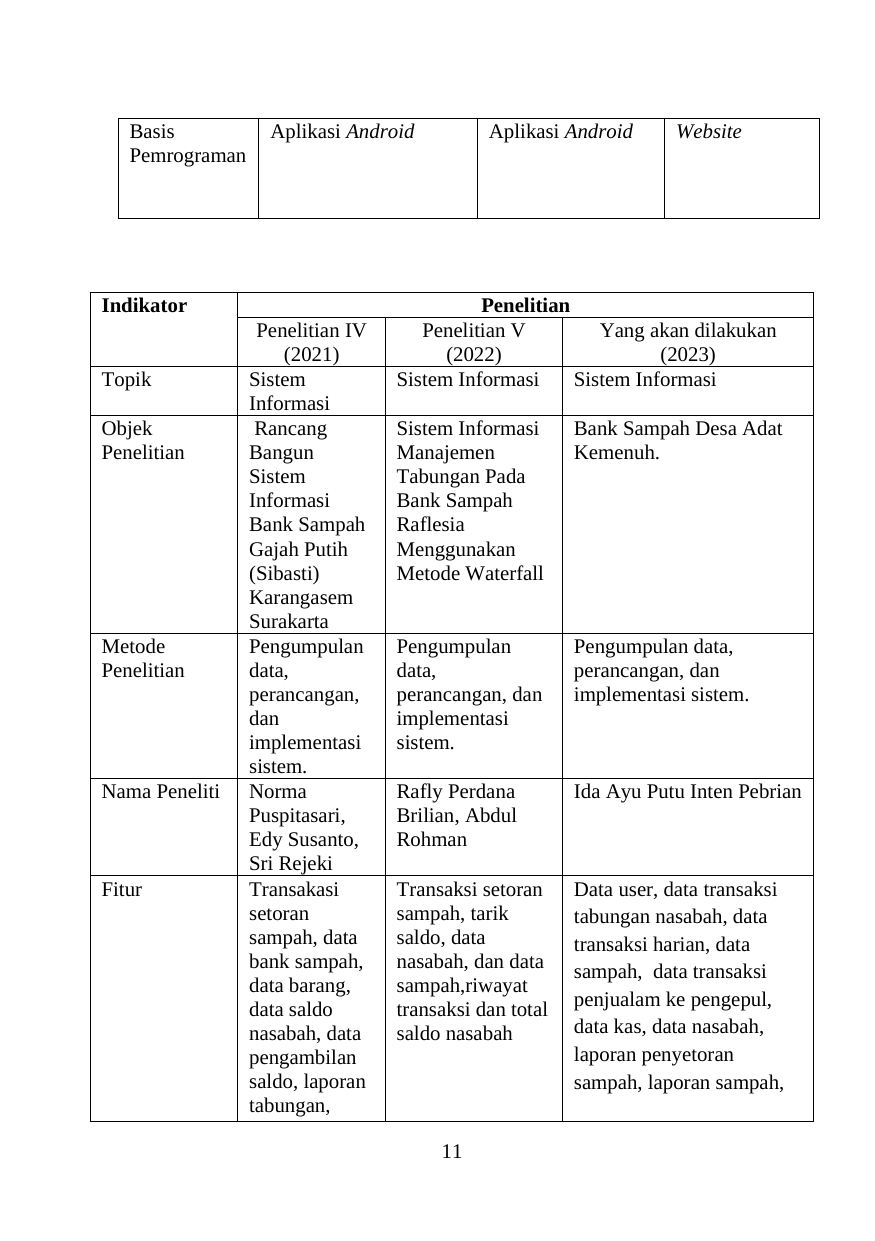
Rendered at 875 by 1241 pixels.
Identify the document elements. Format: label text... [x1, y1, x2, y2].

table_cell Nama Peneliti [91, 779, 237, 875]
table_cell Website [665, 119, 819, 217]
table_cell Penelitian IV (2021) [238, 318, 385, 366]
table_cell Pengumpulan data, perancangan, dan implementasi sistem. [563, 634, 813, 778]
table_header Penelitian [238, 293, 813, 317]
table_cell Metode Penelitian [91, 634, 237, 778]
table_cell Pengumpulan data, perancangan, dan implementasi sistem. [386, 634, 562, 778]
table_cell Aplikasi Android [478, 119, 664, 217]
table_cell Sistem Informasi [563, 367, 813, 415]
table_cell Topik [91, 367, 237, 415]
table_cell Ida Ayu Putu Inten Pebrian [563, 779, 813, 875]
table_cell Yang akan dilakukan (2023) [563, 318, 813, 366]
table_cell Sistem Informasi [386, 367, 562, 415]
table_cell Rafly Perdana Brilian, Abdul Rohman [386, 779, 562, 875]
table_cell Transaksi setoran sampah, tarik saldo, data nasabah, dan data sampah,riwayat transaksi dan total saldo nasabah [386, 876, 562, 1121]
table_cell Fitur [91, 876, 237, 1121]
table_cell Norma Puspitasari, Edy Susanto, Sri Rejeki [238, 779, 385, 875]
table_cell Rancang Bangun Sistem Informasi Bank Sampah Gajah Putih (Sibasti) Karangasem Surakarta [238, 416, 385, 633]
table_cell Penelitian V (2022) [386, 318, 562, 366]
table_cell Aplikasi Android [259, 119, 477, 217]
table_cell Basis Pemrograman [119, 119, 258, 217]
table_cell Sistem Informasi Manajemen Tabungan Pada Bank Sampah Raflesia Menggunakan Metode Waterfall [386, 416, 562, 633]
table_cell Pengumpulan data, perancangan, dan implementasi sistem. [238, 634, 385, 778]
table_header Indikator [91, 293, 237, 366]
table_cell Sistem Informasi [238, 367, 385, 415]
table_cell Bank Sampah Desa Adat Kemenuh. [563, 416, 813, 633]
table_cell Objek Penelitian [91, 416, 237, 633]
